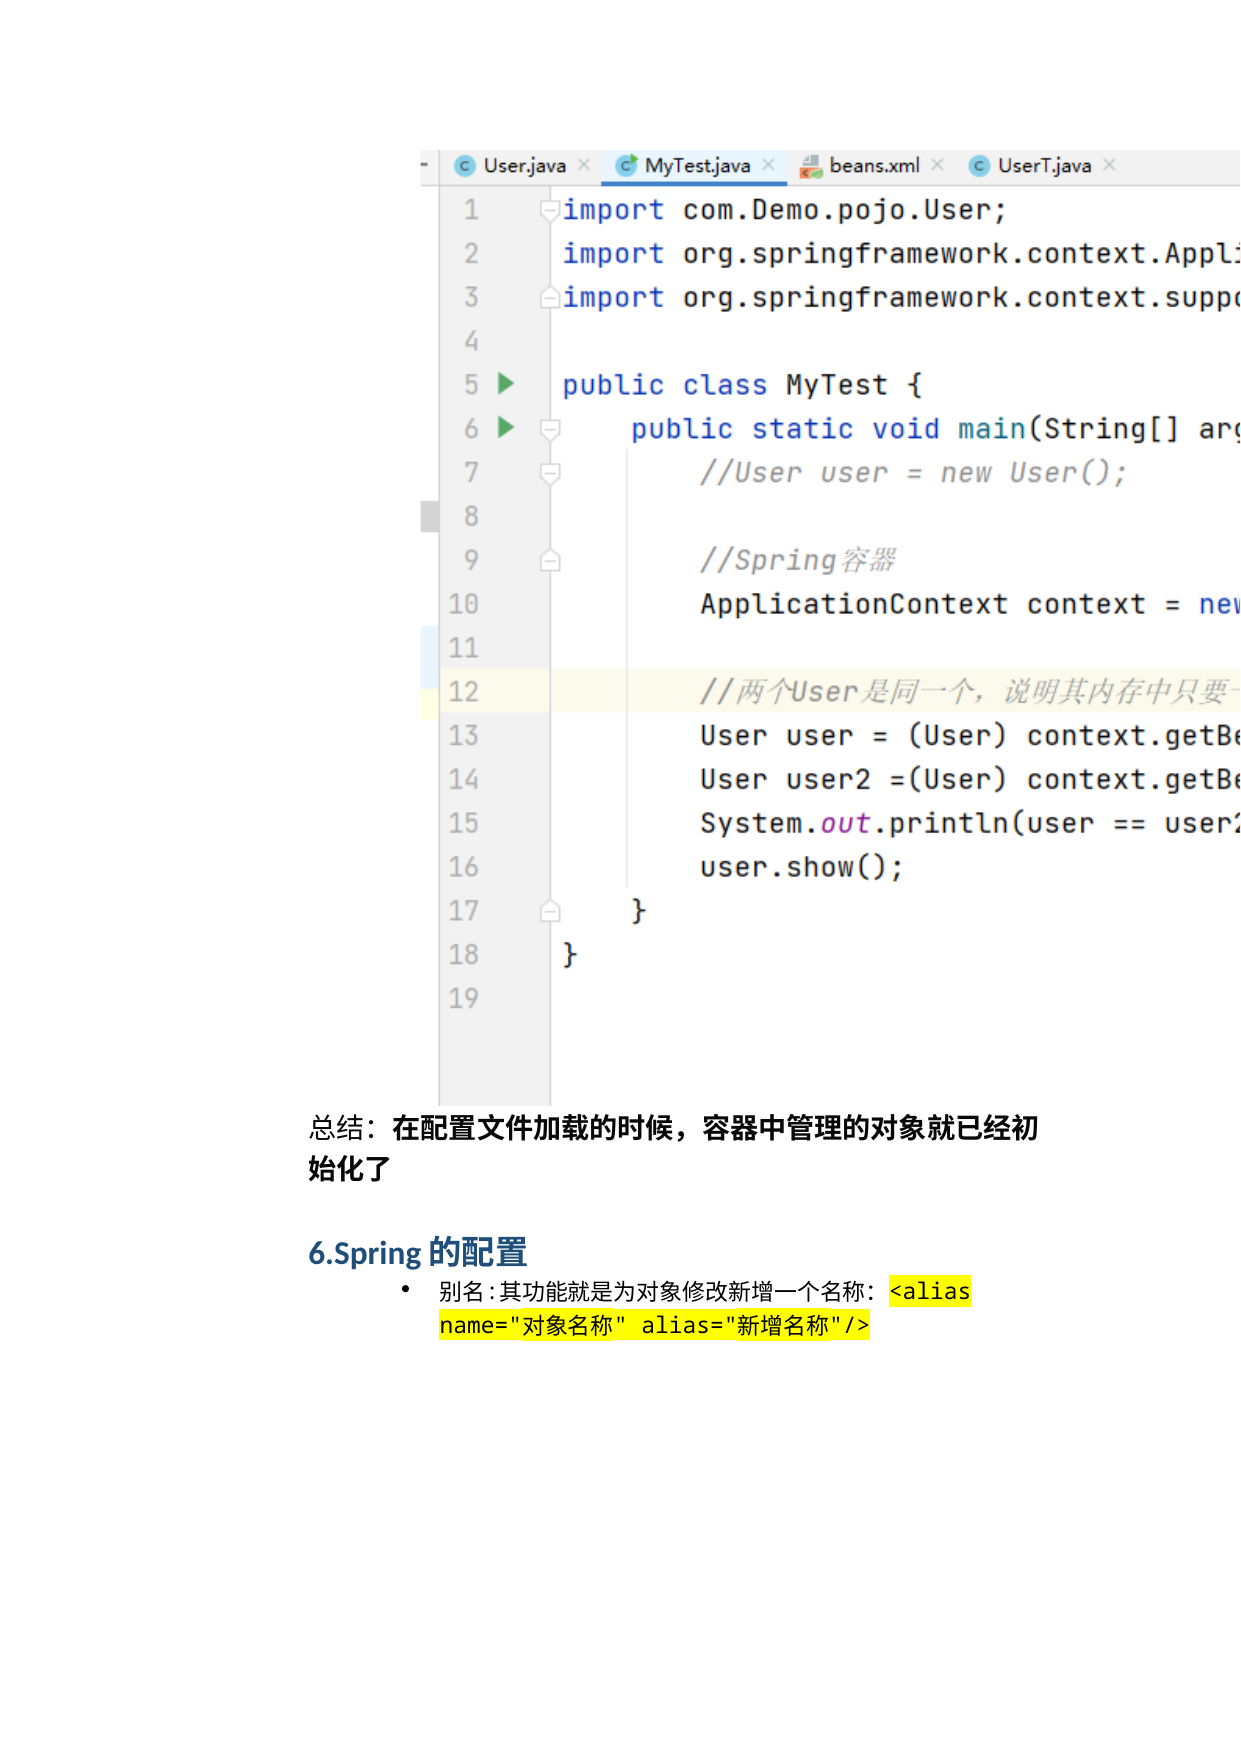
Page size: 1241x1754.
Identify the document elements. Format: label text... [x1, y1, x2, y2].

text 总结：在配置文件加载的时候，容器中管理的对象就已经初始化了 [392, 1106, 1053, 1188]
subtitle 6.Spring的配置 [308, 1226, 1053, 1274]
picture [420, 150, 1241, 1107]
list 别名:其功能就是为对象修改新增一个名称：<alias name="对象名称" alias="新增名称"/> [402, 1274, 1053, 1341]
